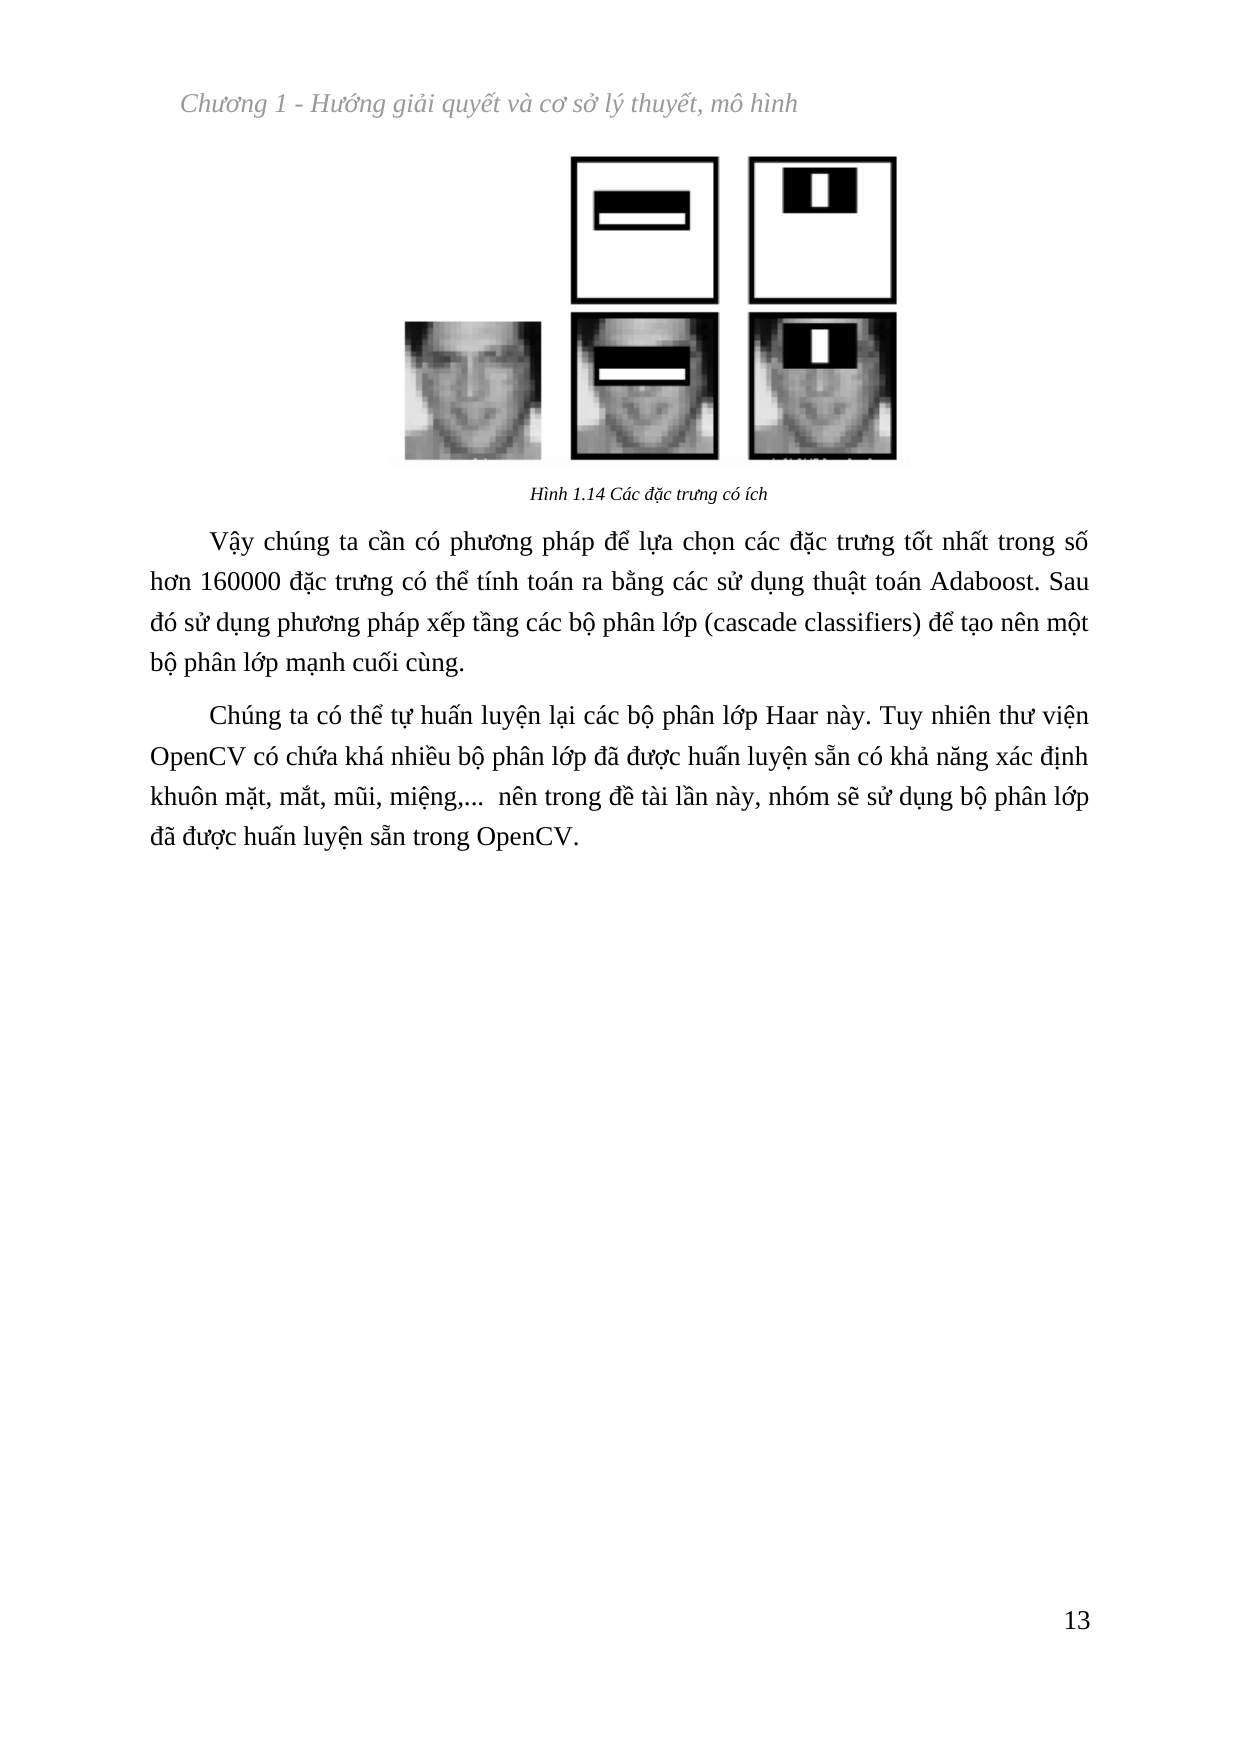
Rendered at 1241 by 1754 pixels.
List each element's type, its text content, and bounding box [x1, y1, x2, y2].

picture [388, 150, 911, 468]
text Vậy chúng ta cần có phương pháp để lựa chọn các đặc trưng tốt nhất trong số hơn 160000 đặc trưng có thể tính toán ra bằng các sử dụng thuật toán Adaboost. Sau đó sử dụng phương pháp xếp tầng các bộ phân lớp (cascade classifiers) để tạo nên một bộ phân lớp mạnh cuối cùng. [150, 525, 1090, 677]
text Chúng ta có thể tự huấn luyện lại các bộ phân lớp Haar này. Tuy nhiên thư viện OpenCV có chứa khá nhiều bộ phân lớp đã được huấn luyện sẵn có khả năng xác định khuôn mặt, mắt, mũi, miệng,... nên trong đề tài lần này, nhóm sẽ sử dụng bộ phân lớp đã được huấn luyện sẵn trong OpenCV. [150, 699, 1090, 852]
